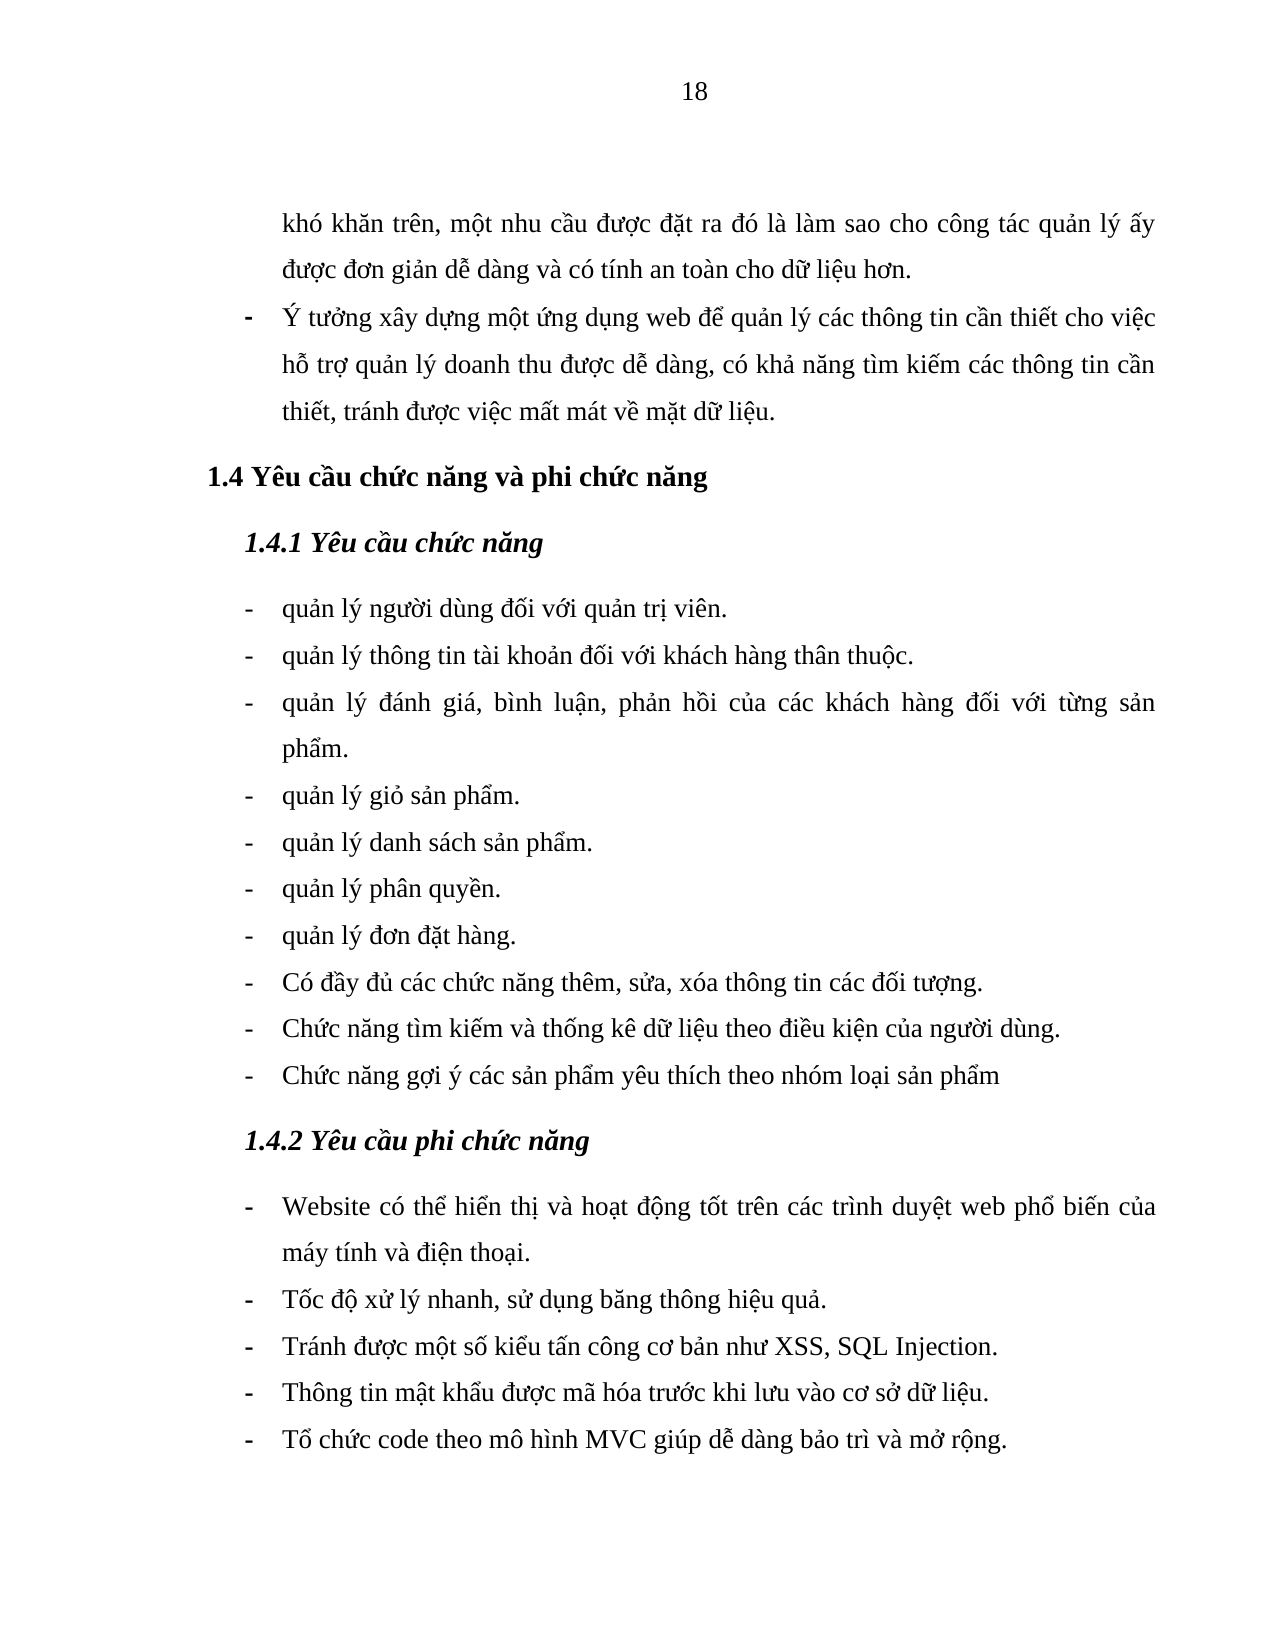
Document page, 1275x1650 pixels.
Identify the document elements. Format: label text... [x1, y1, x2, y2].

list quản lý danh sách sản phẩm. [244, 826, 1157, 857]
text 1.4.1 Yêu cầu chức năng [207, 526, 1157, 559]
list quản lý đánh giá, bình luận, phản hồi của các khách hàng đối với từng sản phẩm. [244, 686, 1157, 764]
list Có đầy đủ các chức năng thêm, sửa, xóa thông tin các đối tượng. [244, 966, 1157, 997]
list Tổ chức code theo mô hình MVC giúp dễ dàng bảo trì và mở rộng. [244, 1423, 1157, 1454]
text 1.4.2 Yêu cầu phi chức năng [207, 1123, 1157, 1156]
list Chức năng gợi ý các sản phẩm yêu thích theo nhóm loại sản phẩm [244, 1059, 1157, 1090]
list Tốc độ xử lý nhanh, sử dụng băng thông hiệu quả. [244, 1283, 1157, 1314]
list Website có thể hiển thị và hoạt động tốt trên các trình duyệt web phổ biến của máy tính và điện thoại. [244, 1189, 1157, 1267]
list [244, 207, 1157, 284]
list quản lý giỏ sản phẩm. [244, 779, 1157, 810]
list quản lý phân quyền. [244, 873, 1157, 904]
list Chức năng tìm kiếm và thống kê dữ liệu theo điều kiện của người dùng. [244, 1013, 1157, 1044]
list Thông tin mật khẩu được mã hóa trước khi lưu vào cơ sở dữ liệu. [244, 1376, 1157, 1407]
text 1.4 Yêu cầu chức năng và phi chức năng [207, 459, 1157, 492]
list Ý tưởng xây dựng một ứng dụng web để quản lý các thông tin cần thiết cho việc hỗ trợ quản lý doanh thu được dễ dàng, có khả năng tìm kiếm các thông tin cần thiết, tránh được việc mất mát về mặt dữ liệu. [244, 300, 1157, 426]
list quản lý đơn đặt hàng. [244, 919, 1157, 950]
list quản lý thông tin tài khoản đối với khách hàng thân thuộc. [244, 639, 1157, 670]
list Tránh được một số kiểu tấn công cơ bản như XSS, SQL Injection. [244, 1329, 1157, 1361]
list quản lý người dùng đối với quản trị viên. [244, 593, 1157, 624]
